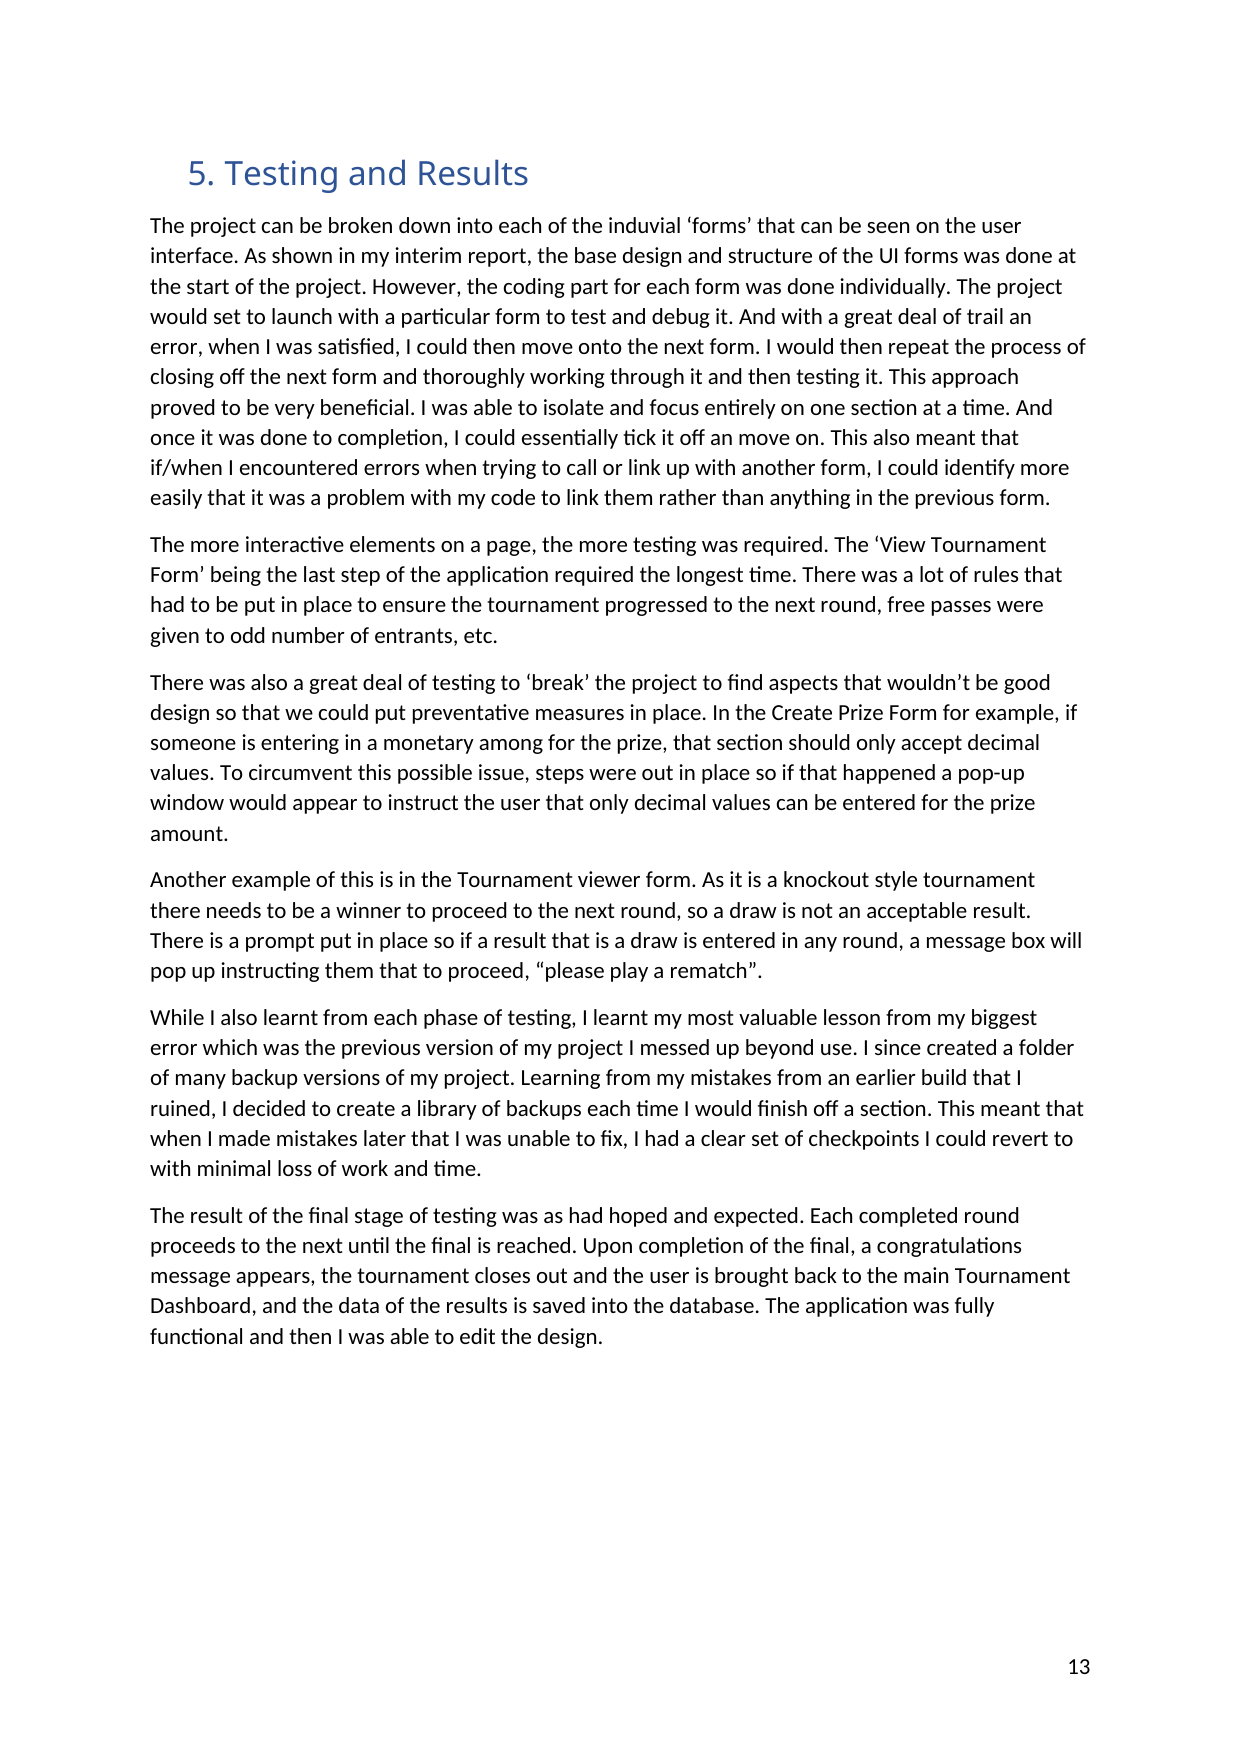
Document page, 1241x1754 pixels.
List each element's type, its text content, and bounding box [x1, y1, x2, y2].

text There was also a great deal of testing to ‘break’ the project to find aspects that wouldn’t be good design so that we could put preventative measures in place. In the Create Prize Form for example, if someone is entering in a monetary among for the prize, that section should only accept decimal values. To circumvent this possible issue, steps were out in place so if that happened a pop-up window would appear to instruct the user that only decimal values can be entered for the prize amount. [150, 668, 1090, 847]
text The project can be broken down into each of the induvial ‘forms’ that can be seen on the user interface. As shown in my interim report, the base design and structure of the UI forms was done at the start of the project. However, the coding part for each form was done individually. The project would set to launch with a particular form to test and debug it. And with a great deal of trail an error, when I was satisfied, I could then move onto the next form. I would then repeat the process of closing off the next form and thoroughly working through it and then testing it. This approach proved to be very beneficial. I was able to isolate and focus entirely on one section at a time. And once it was done to completion, I could essentially tick it off an move on. This also meant that if/when I encountered errors when trying to call or link up with another form, I could identify more easily that it was a problem with my code to link them rather than anything in the previous form. [150, 211, 1090, 511]
subtitle Testing and Results [187, 150, 1090, 195]
text The more interactive elements on a page, the more testing was required. The ‘View Tournament Form’ being the last step of the application required the longest time. There was a lot of rules that had to be put in place to ensure the tournament progressed to the next round, free passes were given to odd number of entrants, etc. [150, 530, 1090, 649]
text Another example of this is in the Tournament viewer form. As it is a knockout style tournament there needs to be a winner to proceed to the next round, so a draw is not an acceptable result. There is a prompt put in place so if a result that is a draw is entered in any round, a message box will pop up instructing them that to proceed, “please play a rematch”. [150, 866, 1090, 984]
text The result of the final stage of testing was as had hoped and expected. Each completed round proceeds to the next until the final is reached. Upon completion of the final, a congratulations message appears, the tournament closes out and the user is brought back to the main Tournament Dashboard, and the data of the results is saved into the database. The application was fully functional and then I was able to edit the design. [150, 1201, 1090, 1350]
text While I also learnt from each phase of testing, I learnt my most valuable lesson from my biggest error which was the previous version of my project I messed up beyond use. I since created a folder of many backup versions of my project. Learning from my mistakes from an earlier build that I ruined, I decided to create a library of backups each time I would finish off a section. This meant that when I made mistakes later that I was unable to fix, I had a clear set of checkpoints I could revert to with minimal loss of work and time. [150, 1003, 1090, 1182]
